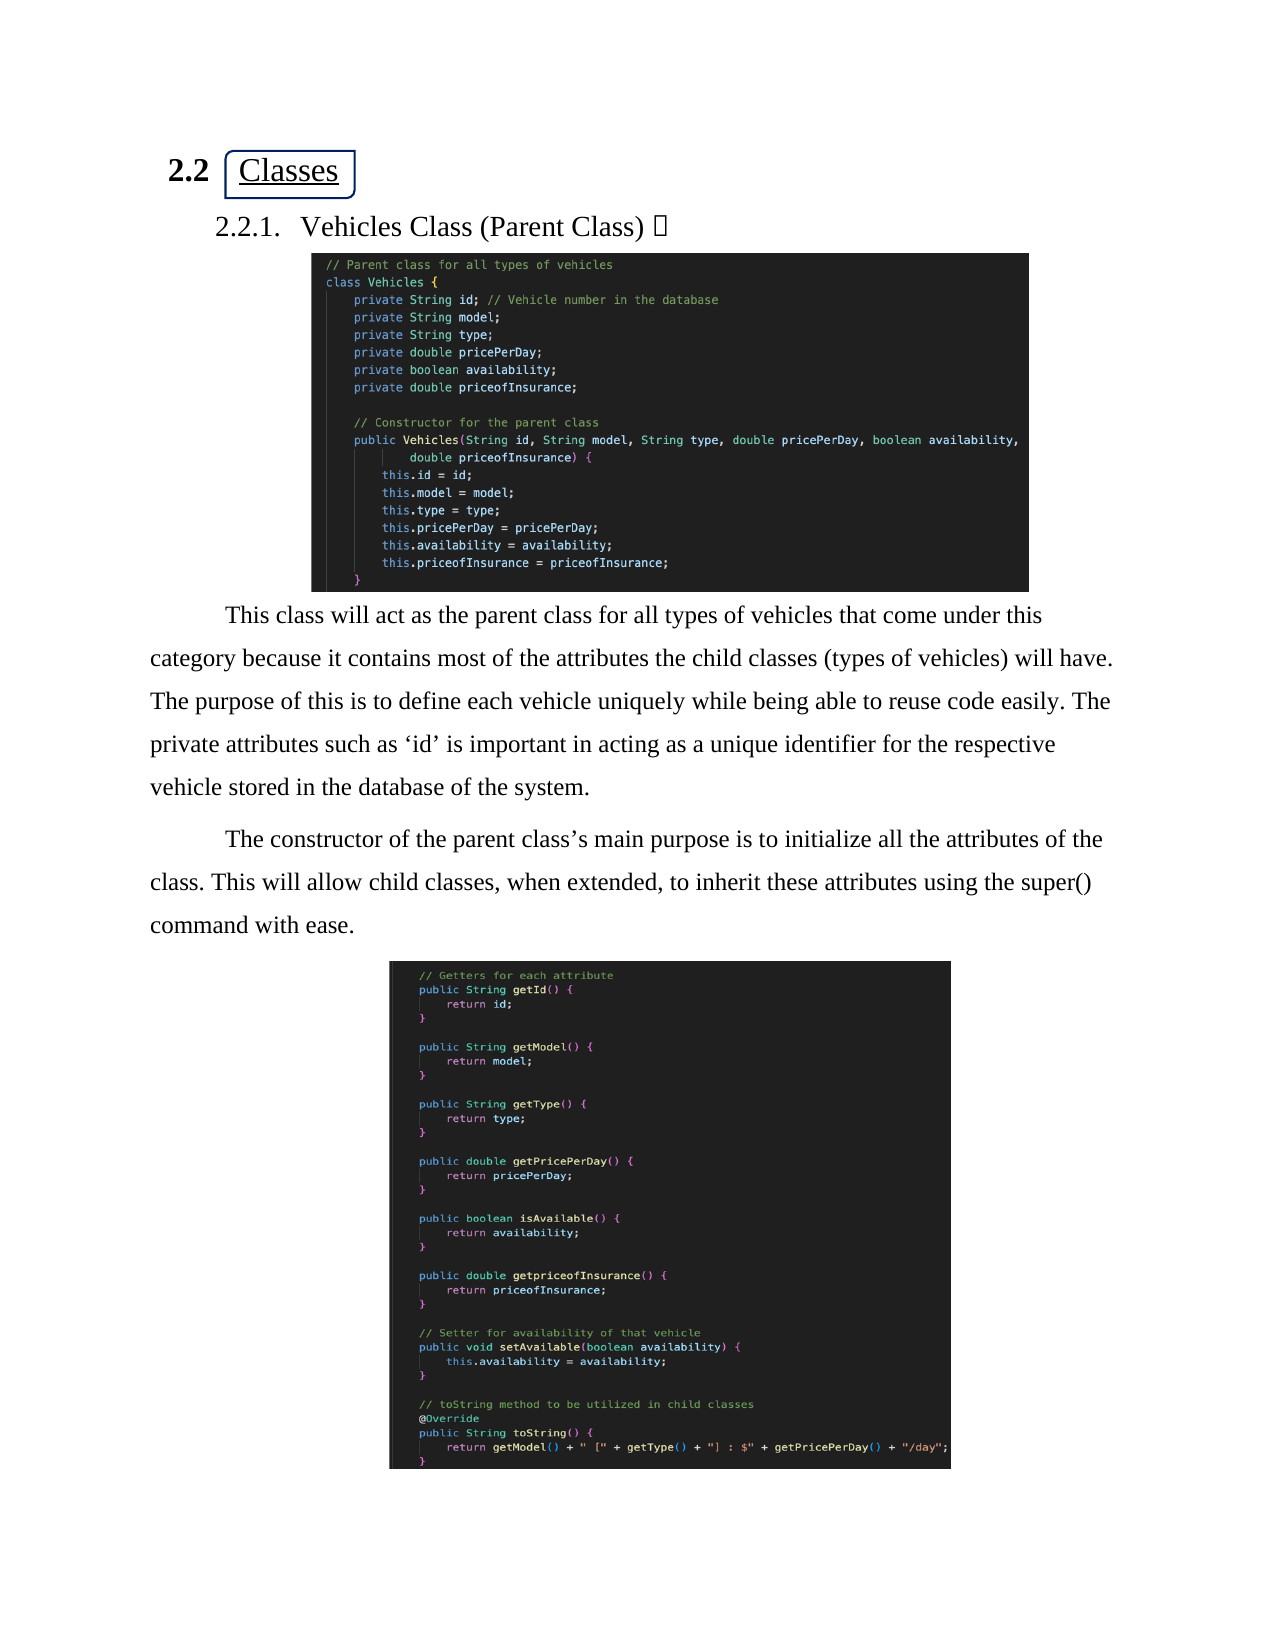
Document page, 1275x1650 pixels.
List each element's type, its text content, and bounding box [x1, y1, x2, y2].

text This class will act as the parent class for all types of vehicles that come under this category because it contains most of the attributes the child classes (types of vehicles) will have. The purpose of this is to define each vehicle uniquely while being able to reuse code easily. The private attributes such as ‘id’ is important in acting as a unique identifier for the respective vehicle stored in the database of the system. [150, 600, 1125, 801]
text The constructor of the parent class’s main purpose is to initialize all the attributes of the class. This will allow child classes, when extended, to inherit these attributes using the super() command with ease. [150, 824, 1125, 939]
subtitle Classes [168, 150, 1125, 188]
picture [311, 253, 1029, 592]
picture [389, 961, 951, 1469]
subtitle Vehicles Class (Parent Class) 👾 [215, 205, 1125, 245]
